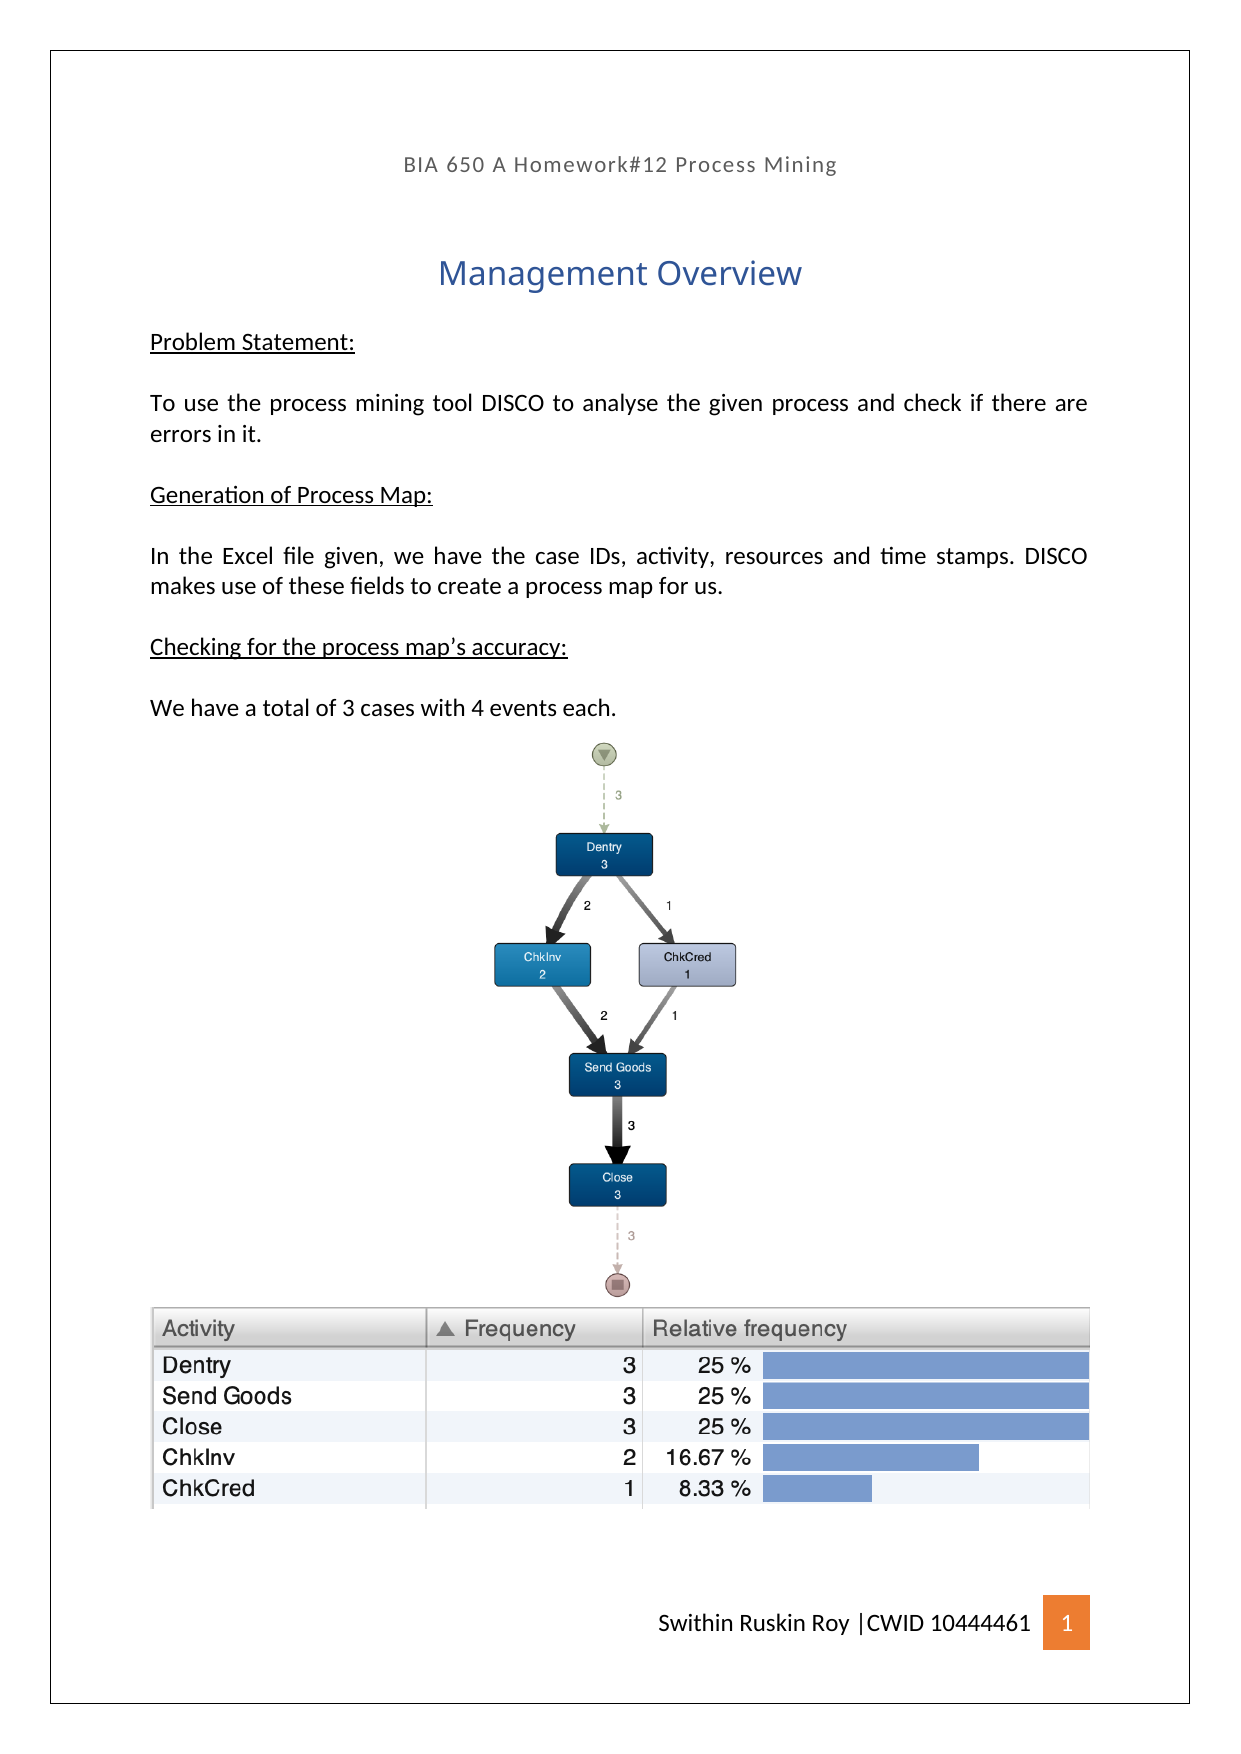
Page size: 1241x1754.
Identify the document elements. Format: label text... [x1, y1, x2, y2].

text We have a total of 3 cases with 4 events each. [150, 692, 1090, 723]
text Checking for the process map’s accuracy: [150, 631, 1090, 662]
text To use the process mining tool DISCO to analyse the given process and check if there are errors in it. [150, 387, 1090, 448]
subtitle BIA 650 A Homework#12 Process Mining [150, 150, 1090, 178]
picture [150, 722, 1090, 1509]
text Generation of Process Map: [150, 479, 1090, 509]
subtitle Management Overview [150, 250, 1090, 296]
text Problem Statement: [150, 326, 1090, 357]
text In the Excel file given, we have the case IDs, activity, resources and time stamps. DISCO makes use of these fields to create a process map for us. [150, 540, 1090, 601]
